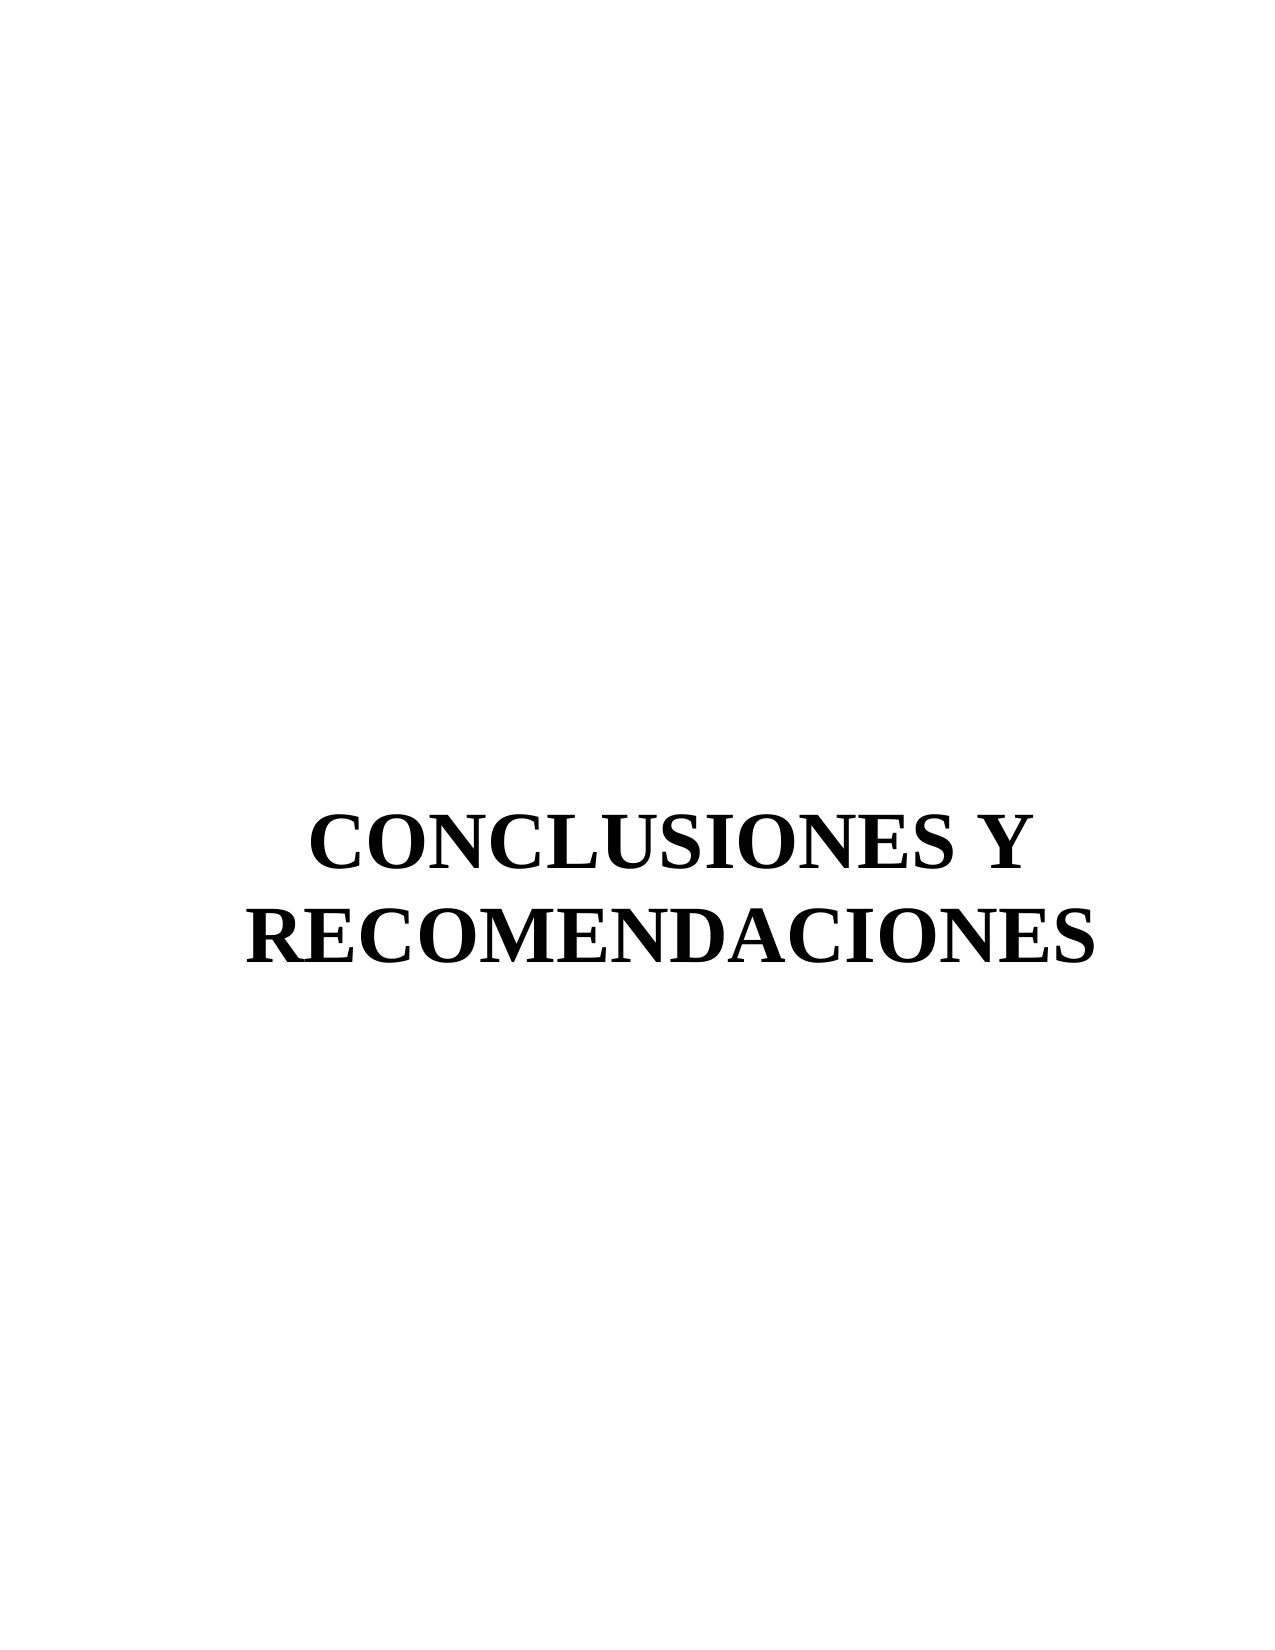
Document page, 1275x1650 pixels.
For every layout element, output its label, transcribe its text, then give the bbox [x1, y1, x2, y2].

text CONCLUSIONES Y RECOMENDACIONES [215, 793, 1128, 979]
